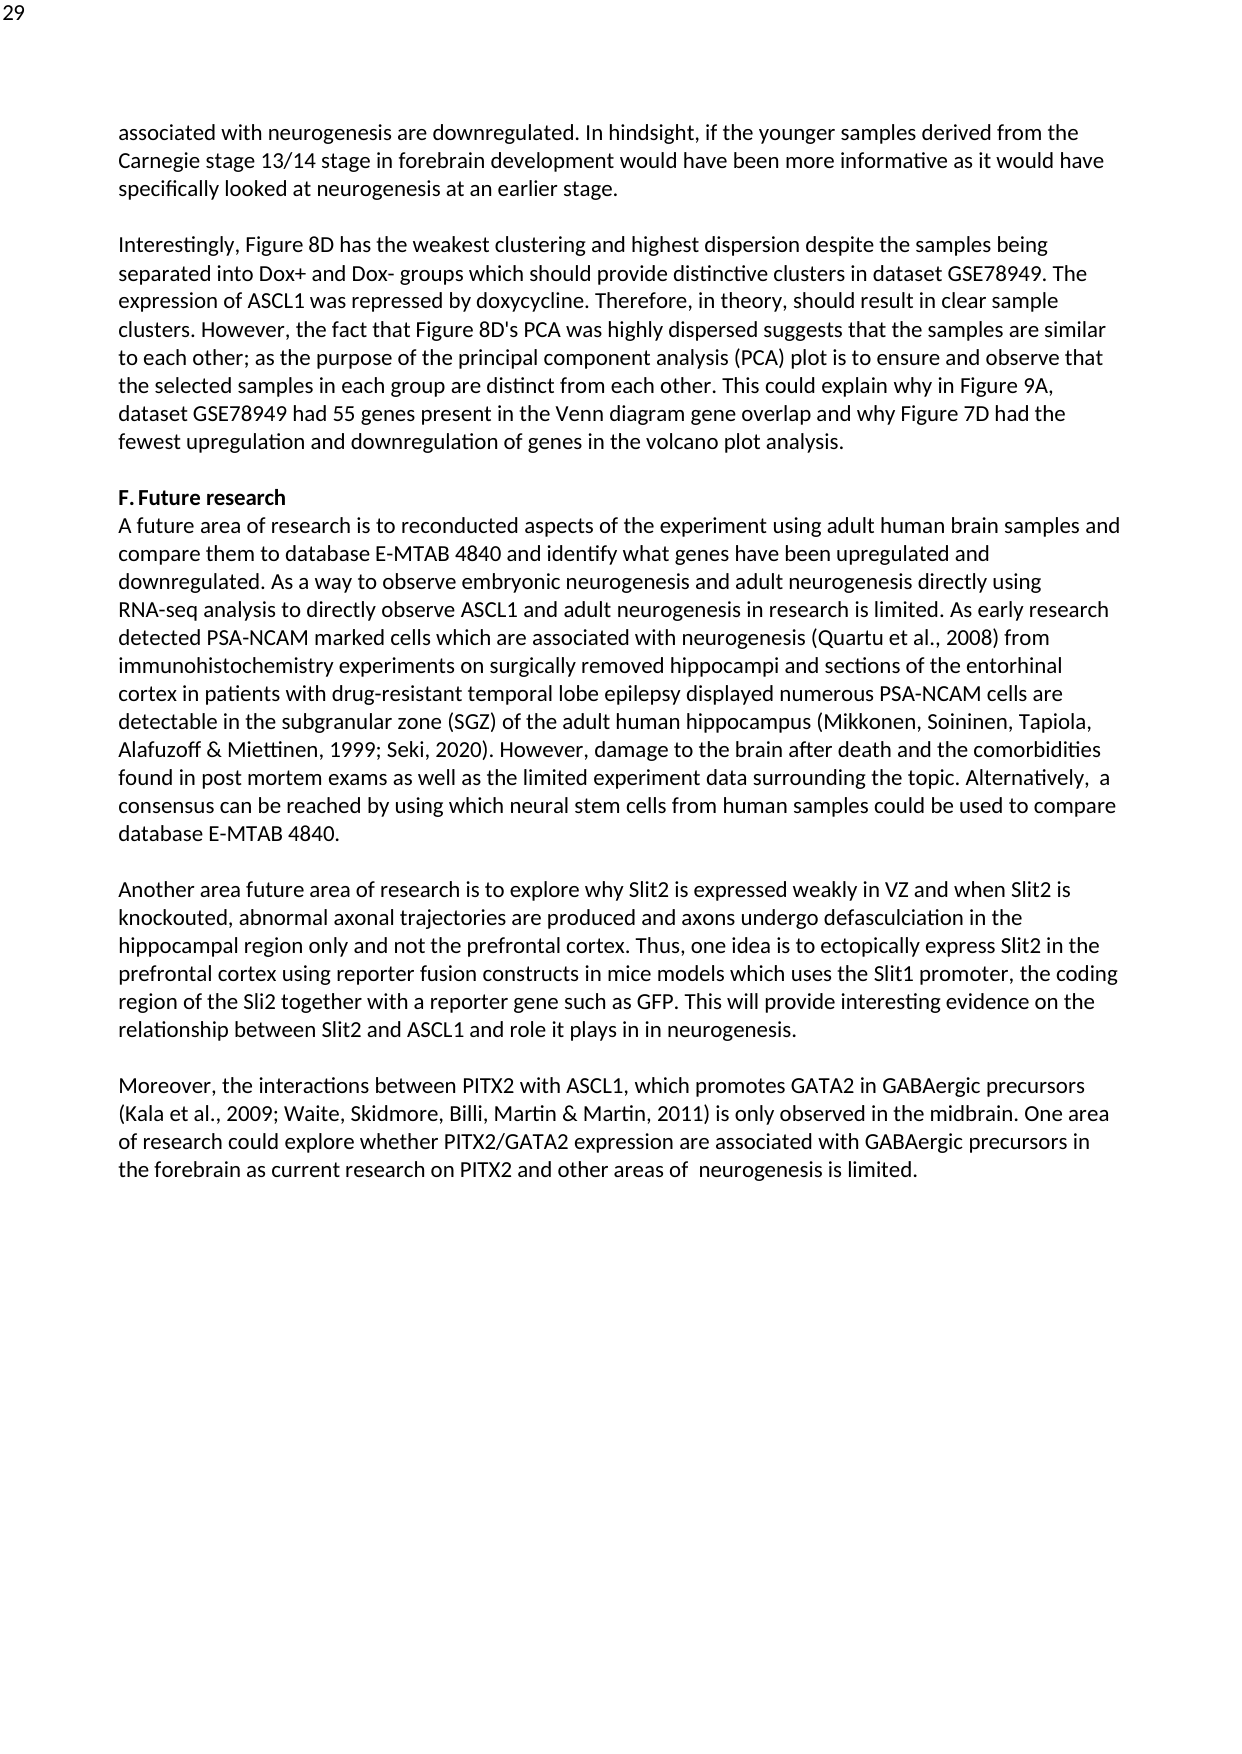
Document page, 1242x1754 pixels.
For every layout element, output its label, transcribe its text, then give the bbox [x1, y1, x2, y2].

subtitle Future research [118, 483, 1138, 511]
text Interestingly, Figure 8D has the weakest clustering and highest dispersion despite the samples being separated into Dox+ and Dox- groups which should provide distinctive clusters in dataset GSE78949. The expression of ASCL1 was repressed by doxycycline. Therefore, in theory, should result in clear sample clusters. However, the fact that Figure 8D's PCA was highly dispersed suggests that the samples are similar to each other; as the purpose of the principal component analysis (PCA) plot is to ensure and observe that the selected samples in each group are distinct from each other. This could explain why in Figure 9A, dataset GSE78949 had 55 genes present in the Venn diagram gene overlap and why Figure 7D had the fewest upregulation and downregulation of genes in the volcano plot analysis. [118, 231, 1122, 455]
text A future area of research is to reconducted aspects of the experiment using adult human brain samples and compare them to database E-MTAB 4840 and identify what genes have been upregulated and downregulated. As a way to observe embryonic neurogenesis and adult neurogenesis directly using [118, 511, 1122, 595]
text Another area future area of research is to explore why Slit2 is expressed weakly in VZ and when Slit2 is knockouted, abnormal axonal trajectories are produced and axons undergo defasculciation in the hippocampal region only and not the prefrontal cortex. Thus, one idea is to ectopically express Slit2 in the prefrontal cortex using reporter fusion constructs in mice models which uses the Slit1 promoter, the coding region of the Sli2 together with a reporter gene such as GFP. This will provide interesting evidence on the relationship between Slit2 and ASCL1 and role it plays in in neurogenesis. [118, 875, 1138, 1043]
text associated with neurogenesis are downregulated. In hindsight, if the younger samples derived from the Carnegie stage 13/14 stage in forebrain development would have been more informative as it would have specifically looked at neurogenesis at an earlier stage. [118, 118, 1122, 203]
text Moreover, the interactions between PITX2 with ASCL1, which promotes GATA2 in GABAergic precursors (Kala et al., 2009; Waite, Skidmore, Billi, Martin & Martin, 2011) is only observed in the midbrain. One area of research could explore whether PITX2/GATA2 expression are associated with GABAergic precursors in the forebrain as current research on PITX2 and other areas of neurogenesis is limited. [118, 1071, 1121, 1183]
text RNA-seq analysis to directly observe ASCL1 and adult neurogenesis in research is limited. As early research detected PSA-NCAM marked cells which are associated with neurogenesis (Quartu et al., 2008) from immunohistochemistry experiments on surgically removed hippocampi and sections of the entorhinal cortex in patients with drug-resistant temporal lobe epilepsy displayed numerous PSA-NCAM cells are detectable in the subgranular zone (SGZ) of the adult human hippocampus (Mikkonen, Soininen, Tapiola, Alafuzoff & Miettinen, 1999; Seki, 2020). However, damage to the brain after death and the comorbidities found in post mortem exams as well as the limited experiment data surrounding the topic. Alternatively, a consensus can be reached by using which neural stem cells from human samples could be used to compare database E-MTAB 4840. [118, 595, 1121, 847]
